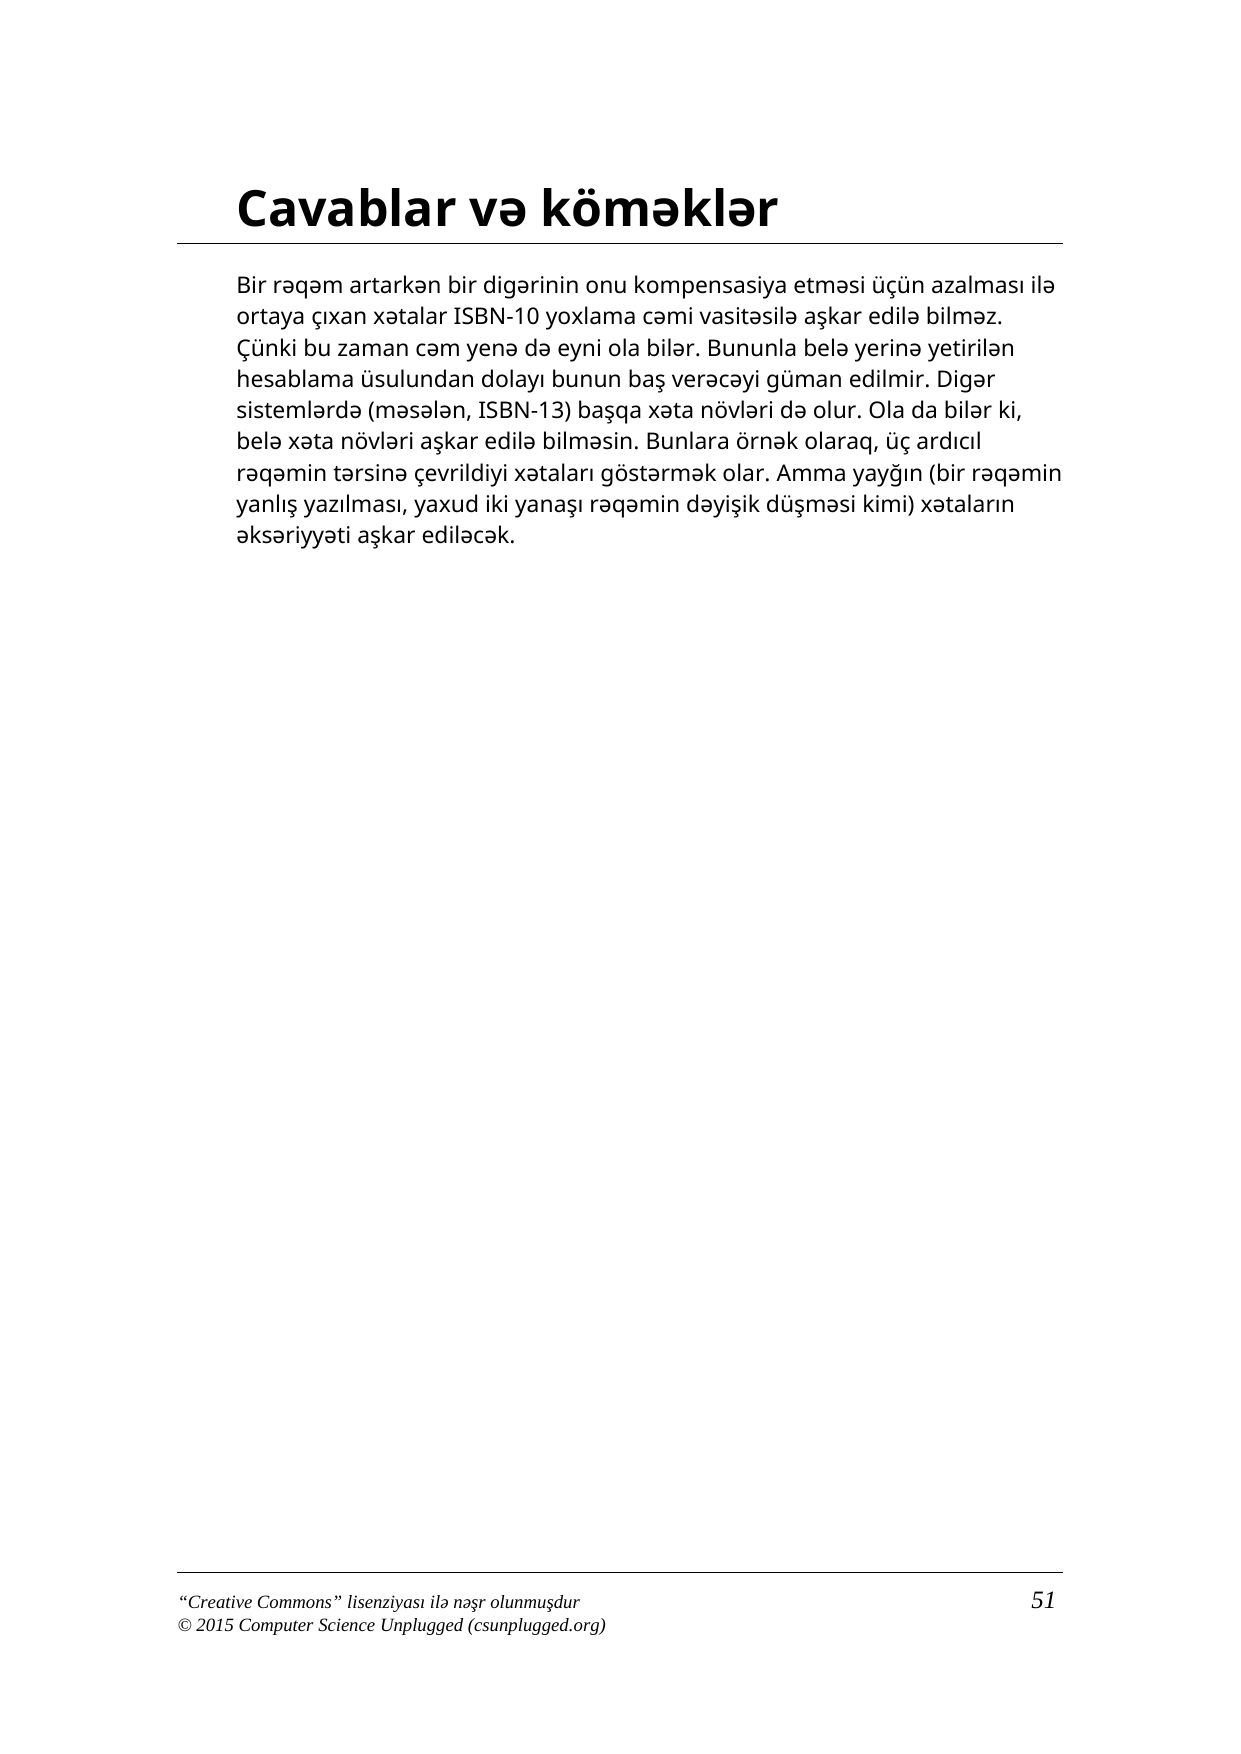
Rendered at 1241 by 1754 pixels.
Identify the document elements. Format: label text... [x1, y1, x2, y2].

text Bir rəqəm artarkən bir digərinin onu kompensasiya etməsi üçün azalması ilə ortaya çıxan xətalar ISBN-10 yoxlama cəmi vasitəsilə aşkar edilə bilməz. Çünki bu zaman cəm yenə də eyni ola bilər. Bununla belə yerinə yetirilən hesablama üsulundan dolayı bunun baş verəcəyi güman edilmir. Digər sistemlərdə (məsələn, ISBN-13) başqa xəta növləri də olur. Ola da bilər ki, belə xəta növləri aşkar edilə bilməsin. Bunlara örnək olaraq, üç ardıcıl rəqəmin tərsinə çevrildiyi xətaları göstərmək olar. Amma yayğın (bir rəqəmin yanlış yazılması, yaxud iki yanaşı rəqəmin dəyişik düşməsi kimi) xətaların əksəriyyəti aşkar ediləcək. [236, 269, 1063, 550]
text Cavablar və köməklər [177, 173, 1063, 243]
